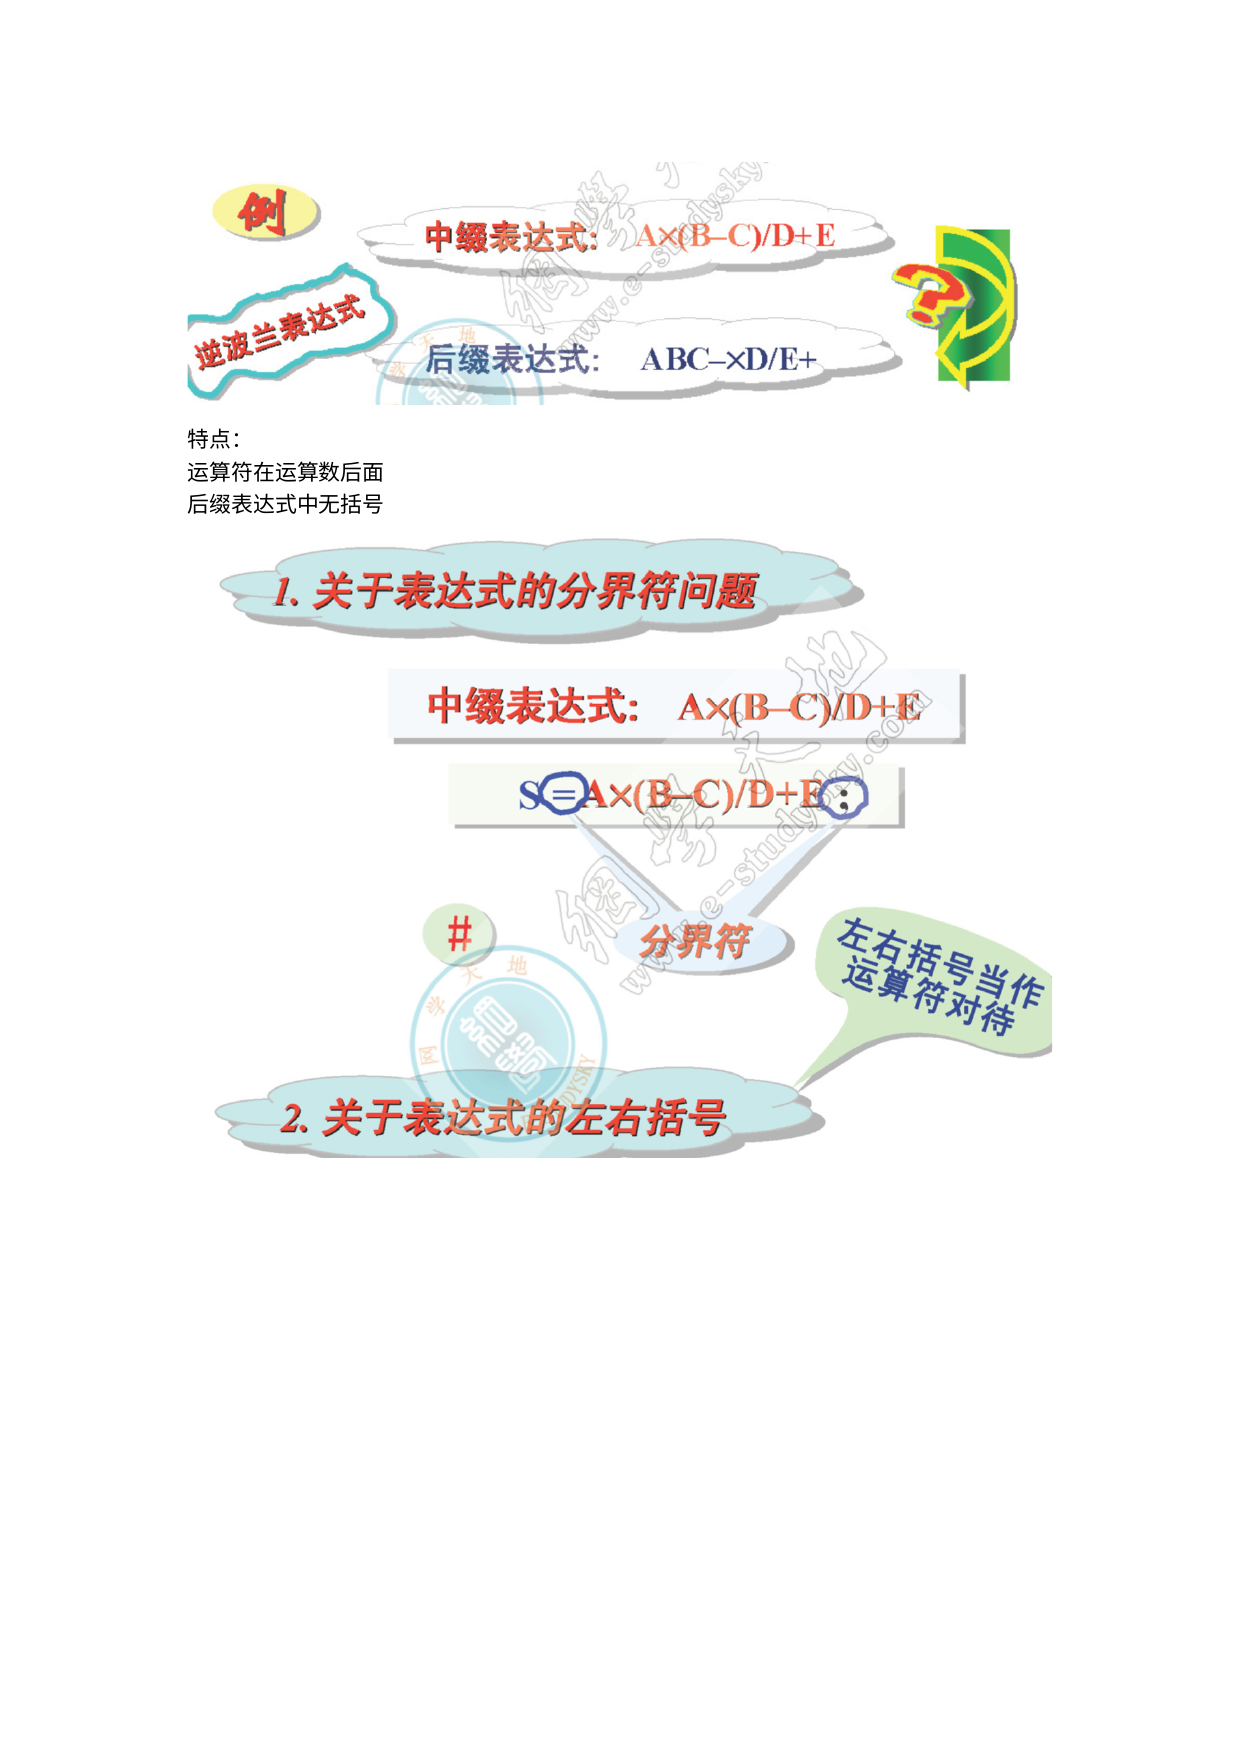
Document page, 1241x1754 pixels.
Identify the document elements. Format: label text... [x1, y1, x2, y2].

picture [187, 162, 1053, 405]
text 特点： [187, 422, 1053, 454]
picture [187, 519, 1053, 1158]
text 后缀表达式中无括号 [187, 487, 1053, 519]
text 运算符在运算数后面 [187, 454, 1053, 487]
